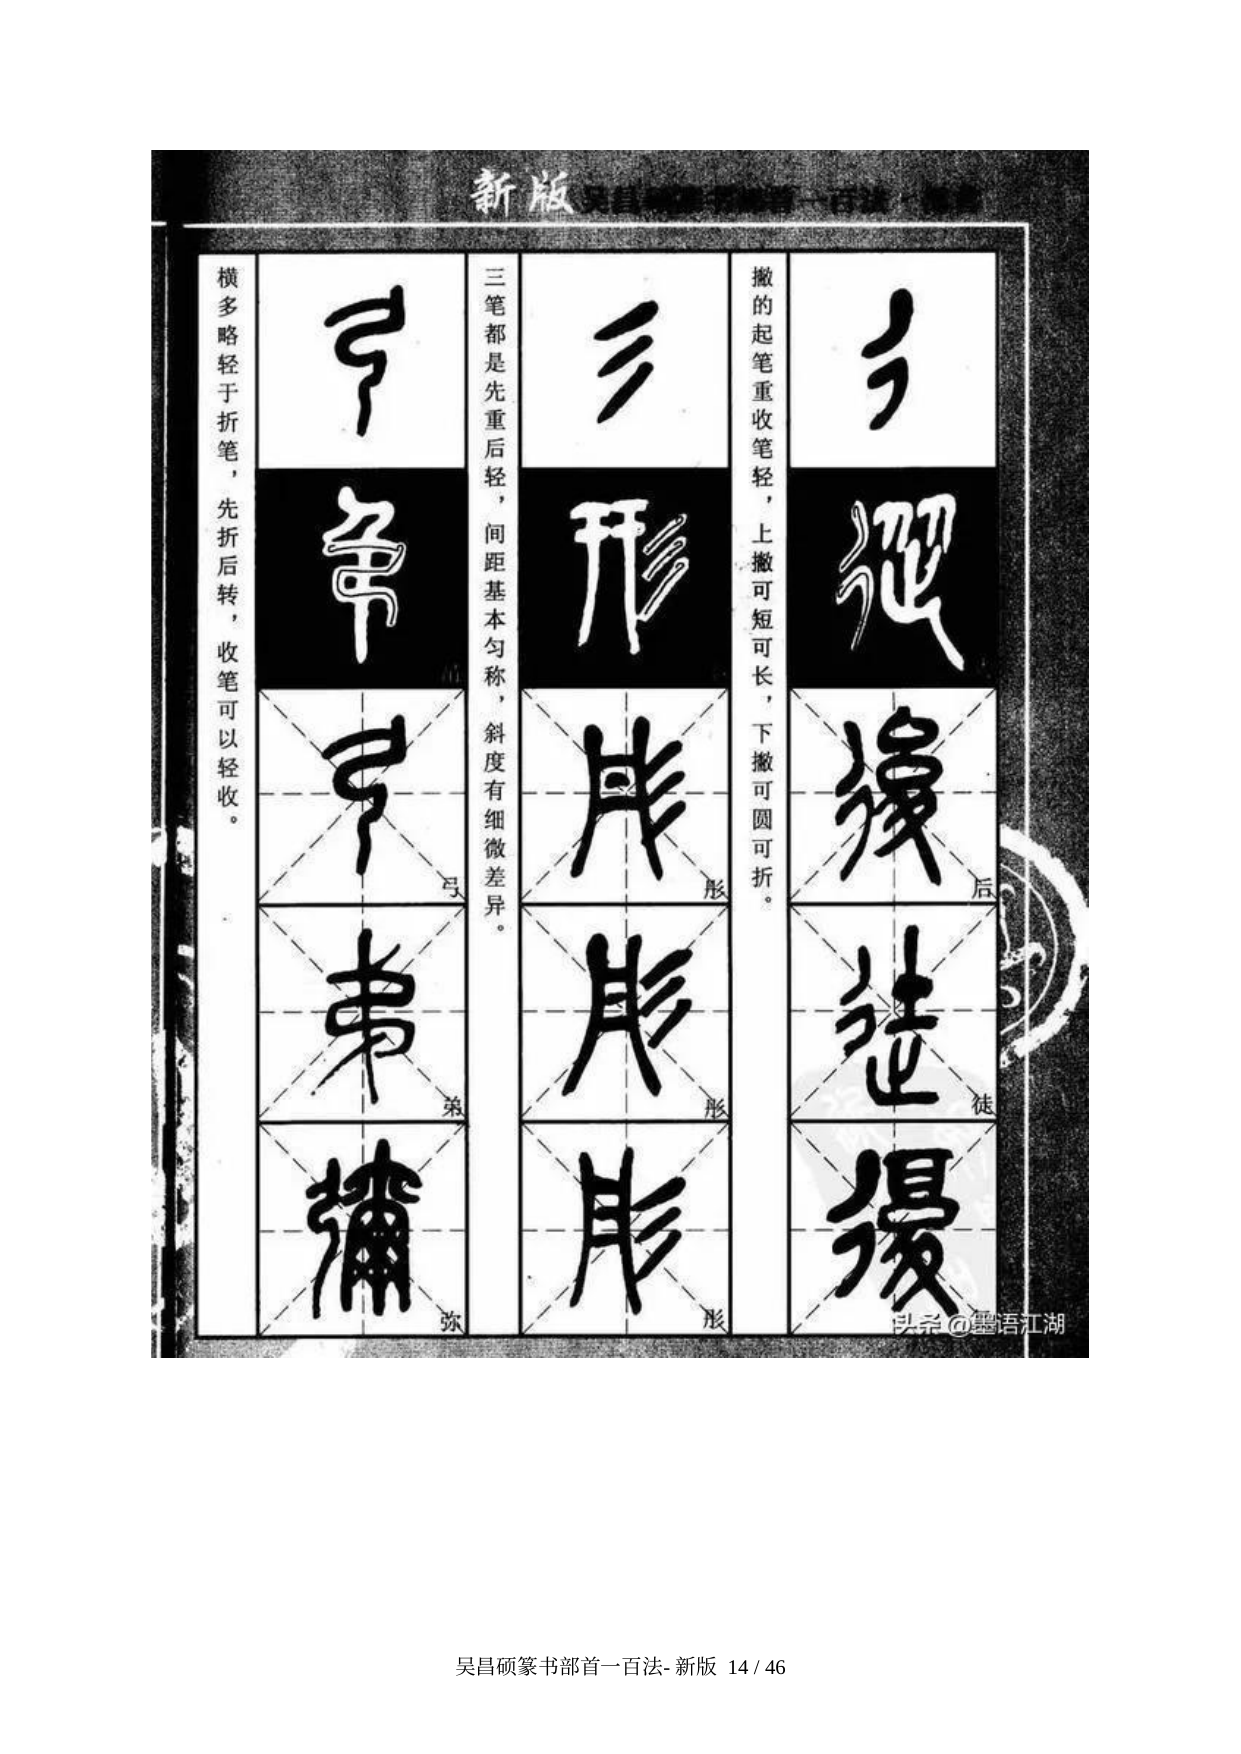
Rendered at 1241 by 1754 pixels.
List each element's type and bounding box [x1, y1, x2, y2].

picture [151, 150, 1089, 1358]
